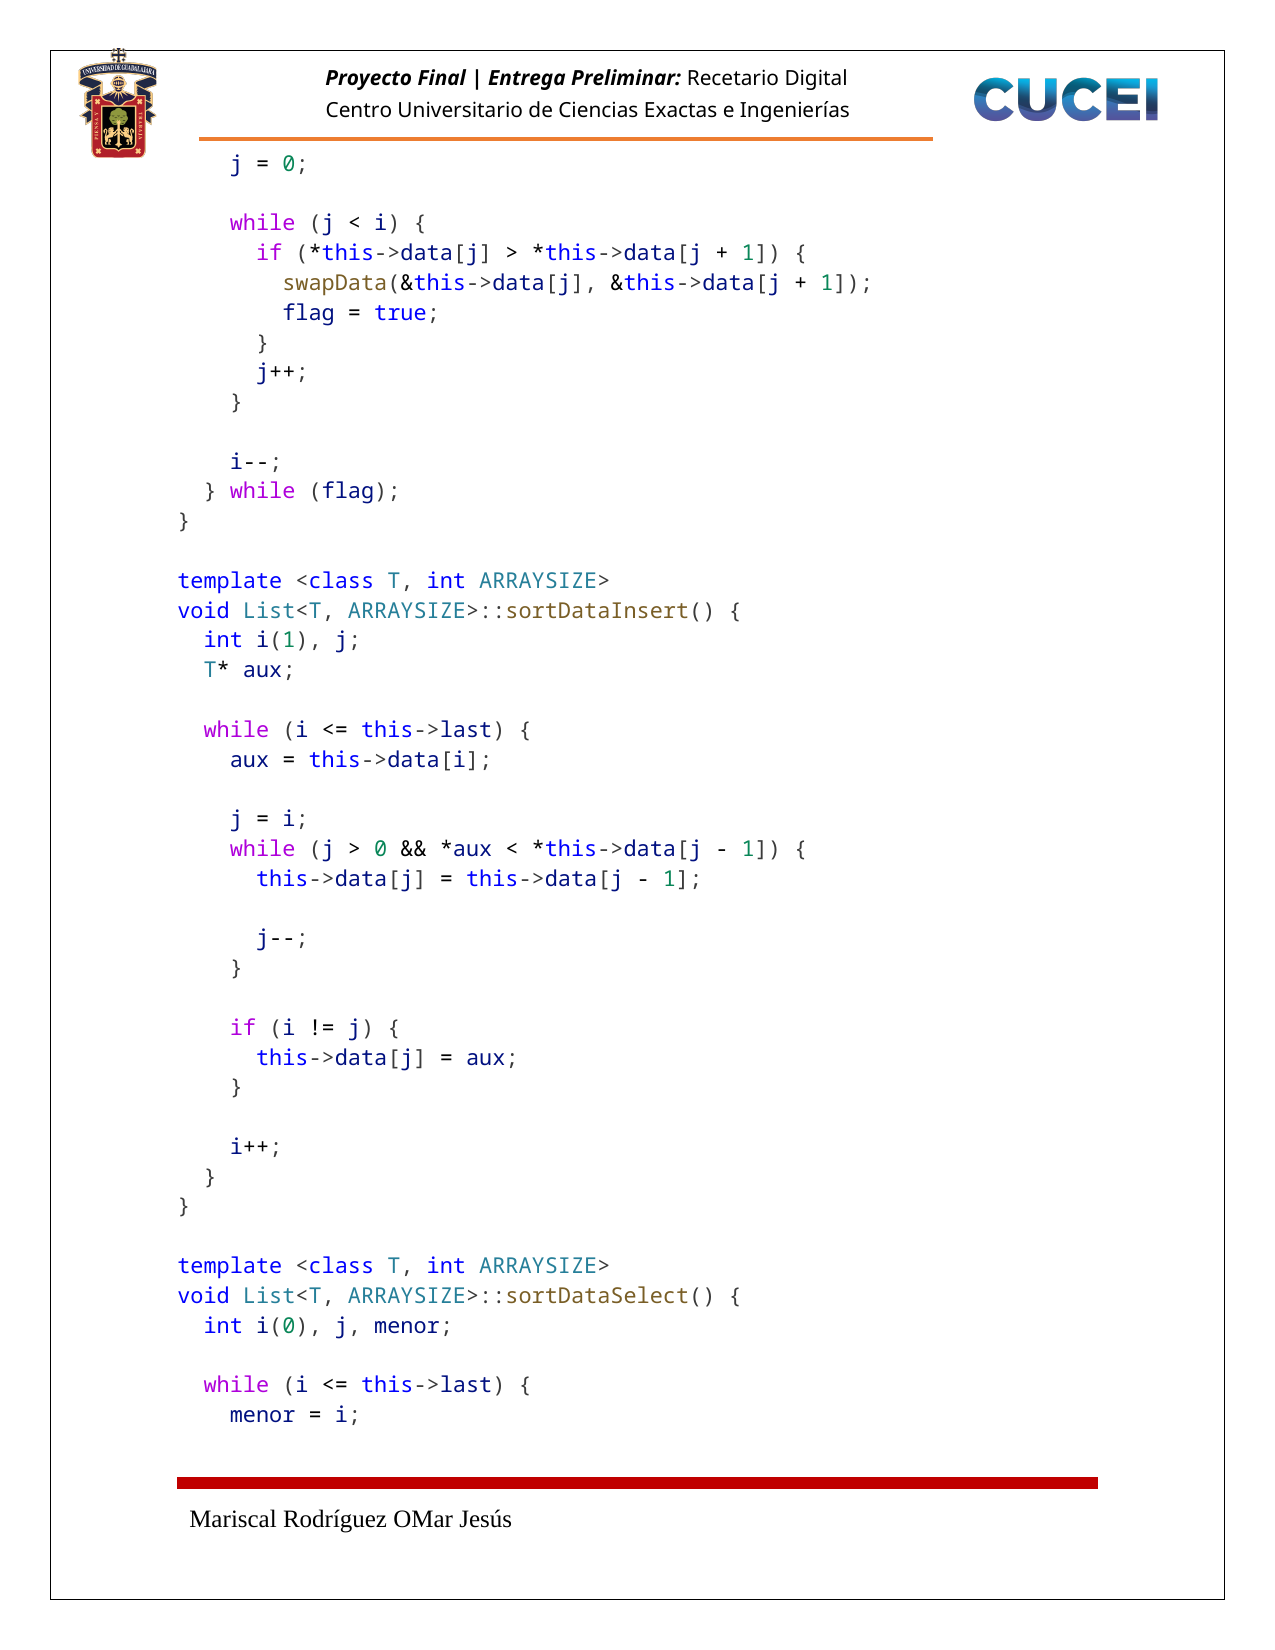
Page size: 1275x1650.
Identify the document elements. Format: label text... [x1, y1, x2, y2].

text i++; [177, 1131, 1098, 1161]
picture [967, 64, 1191, 123]
text j--; [177, 922, 1098, 952]
text } [177, 326, 1098, 356]
text this->data[j] = this->data[j - 1]; [177, 863, 1098, 892]
text j++; [177, 356, 1098, 386]
text while (j > 0 && *aux < *this->data[j - 1]) { [177, 833, 1098, 863]
text } [177, 386, 1098, 416]
text template <class T, int ARRAYSIZE> [177, 565, 1098, 594]
text } [177, 952, 1098, 982]
text void List<T, ARRAYSIZE>::sortDataSelect() { [177, 1280, 1098, 1309]
text } [177, 505, 1098, 535]
text } [177, 1161, 1098, 1190]
text flag = true; [177, 297, 1098, 326]
text j = i; [177, 803, 1098, 833]
text } [177, 1190, 1098, 1220]
text while (i <= this->last) { [177, 714, 1098, 743]
text j = 0; [177, 148, 1098, 177]
text } while (flag); [177, 475, 1098, 505]
text while (j < i) { [177, 207, 1098, 237]
picture [78, 48, 157, 158]
text if (*this->data[j] > *this->data[j + 1]) { [177, 237, 1098, 267]
text int i(0), j, menor; [177, 1309, 1098, 1339]
text while (i <= this->last) { [177, 1369, 1098, 1399]
text template <class T, int ARRAYSIZE> [177, 1250, 1098, 1280]
text } [177, 1071, 1098, 1101]
text i--; [177, 446, 1098, 475]
text swapData(&this->data[j], &this->data[j + 1]); [177, 267, 1098, 297]
text int i(1), j; [177, 624, 1098, 654]
text if (i != j) { [177, 1012, 1098, 1041]
text T* aux; [177, 654, 1098, 684]
text this->data[j] = aux; [177, 1041, 1098, 1071]
text menor = i; [177, 1399, 1098, 1429]
text void List<T, ARRAYSIZE>::sortDataInsert() { [177, 594, 1098, 624]
text aux = this->data[i]; [177, 743, 1098, 773]
